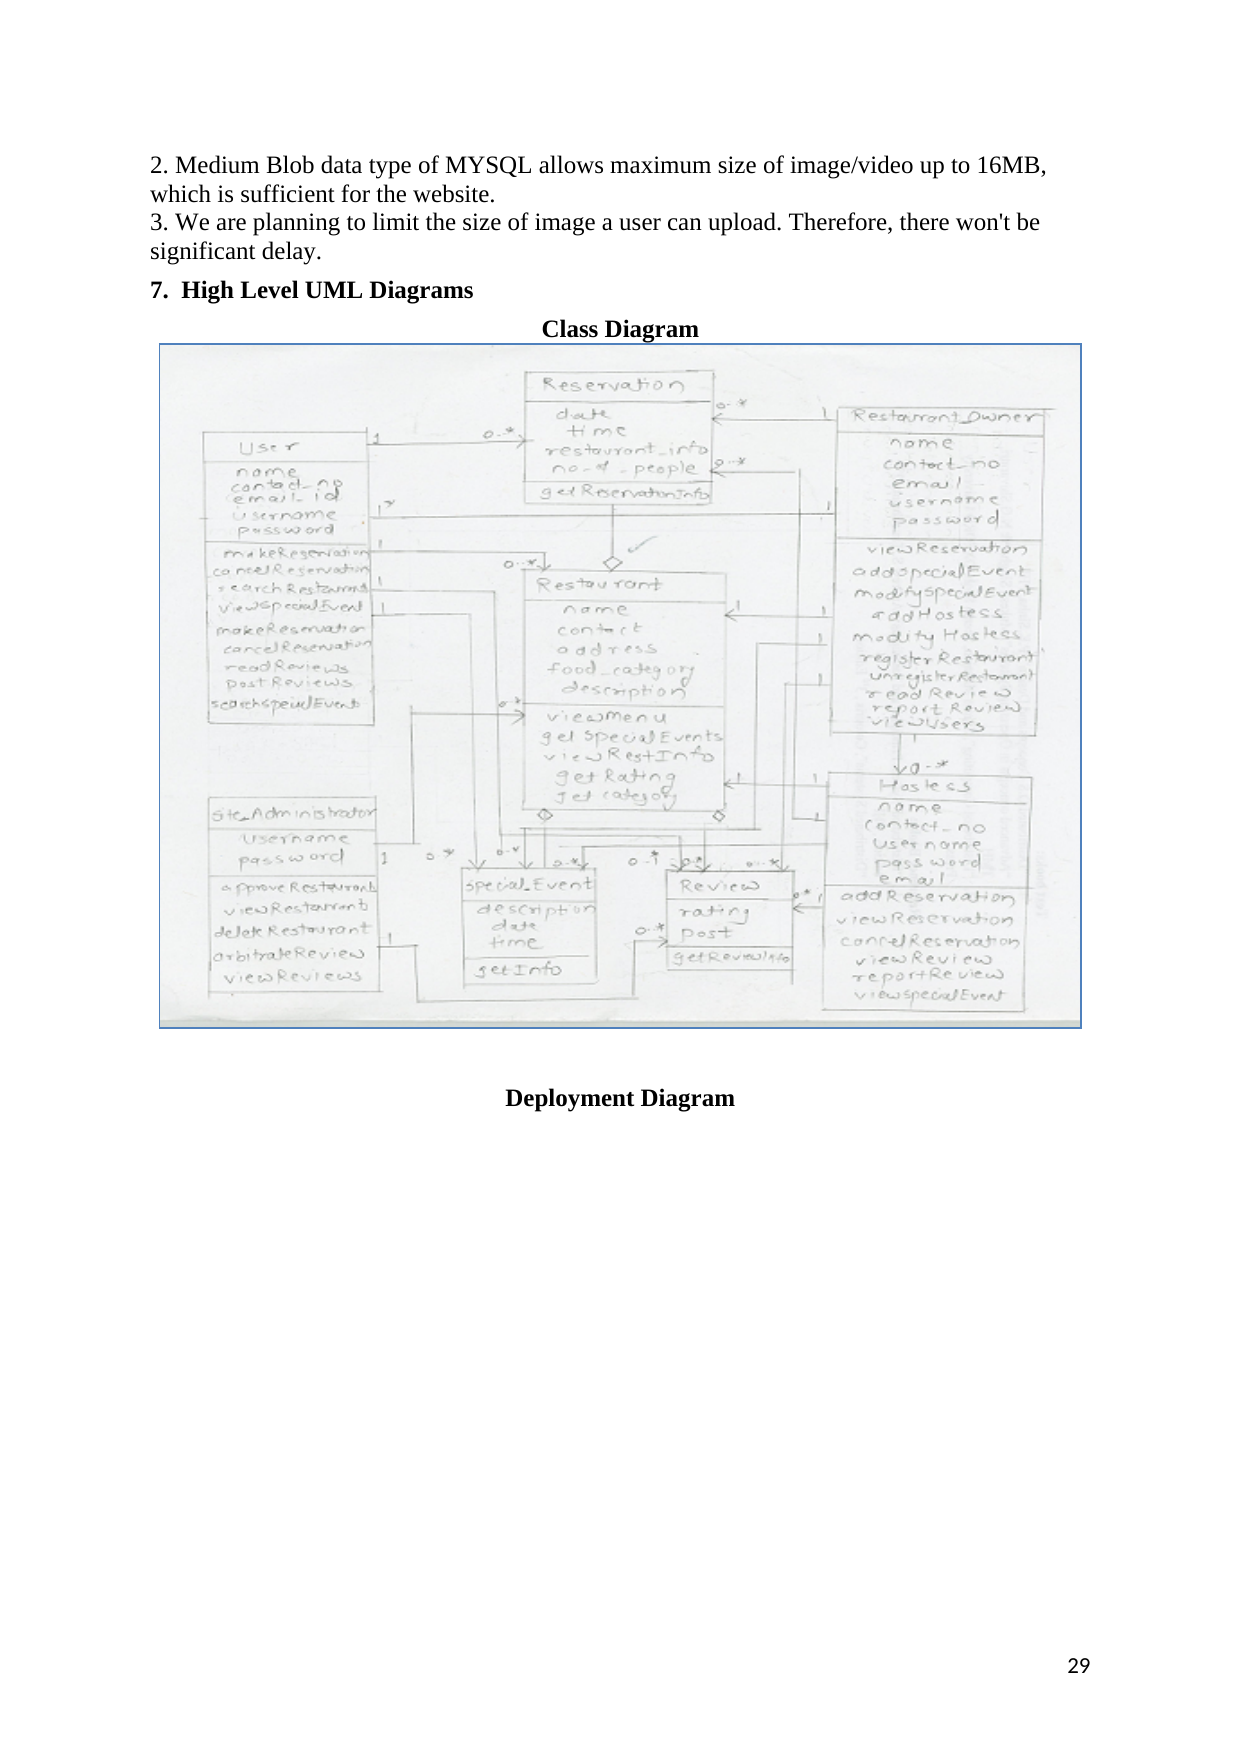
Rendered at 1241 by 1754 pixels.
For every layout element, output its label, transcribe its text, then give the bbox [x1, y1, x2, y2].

text Deployment Diagram [150, 1083, 1090, 1111]
text 3. We are planning to limit the size of image a user can upload. Therefore, there won't be significant delay. [150, 207, 1090, 265]
picture [160, 345, 1080, 1027]
subtitle 7. High Level UML Diagrams [150, 275, 1090, 304]
text 2. Medium Blob data type of MYSQL allows maximum size of image/video up to 16MB, which is sufficient for the website. [150, 150, 1090, 207]
